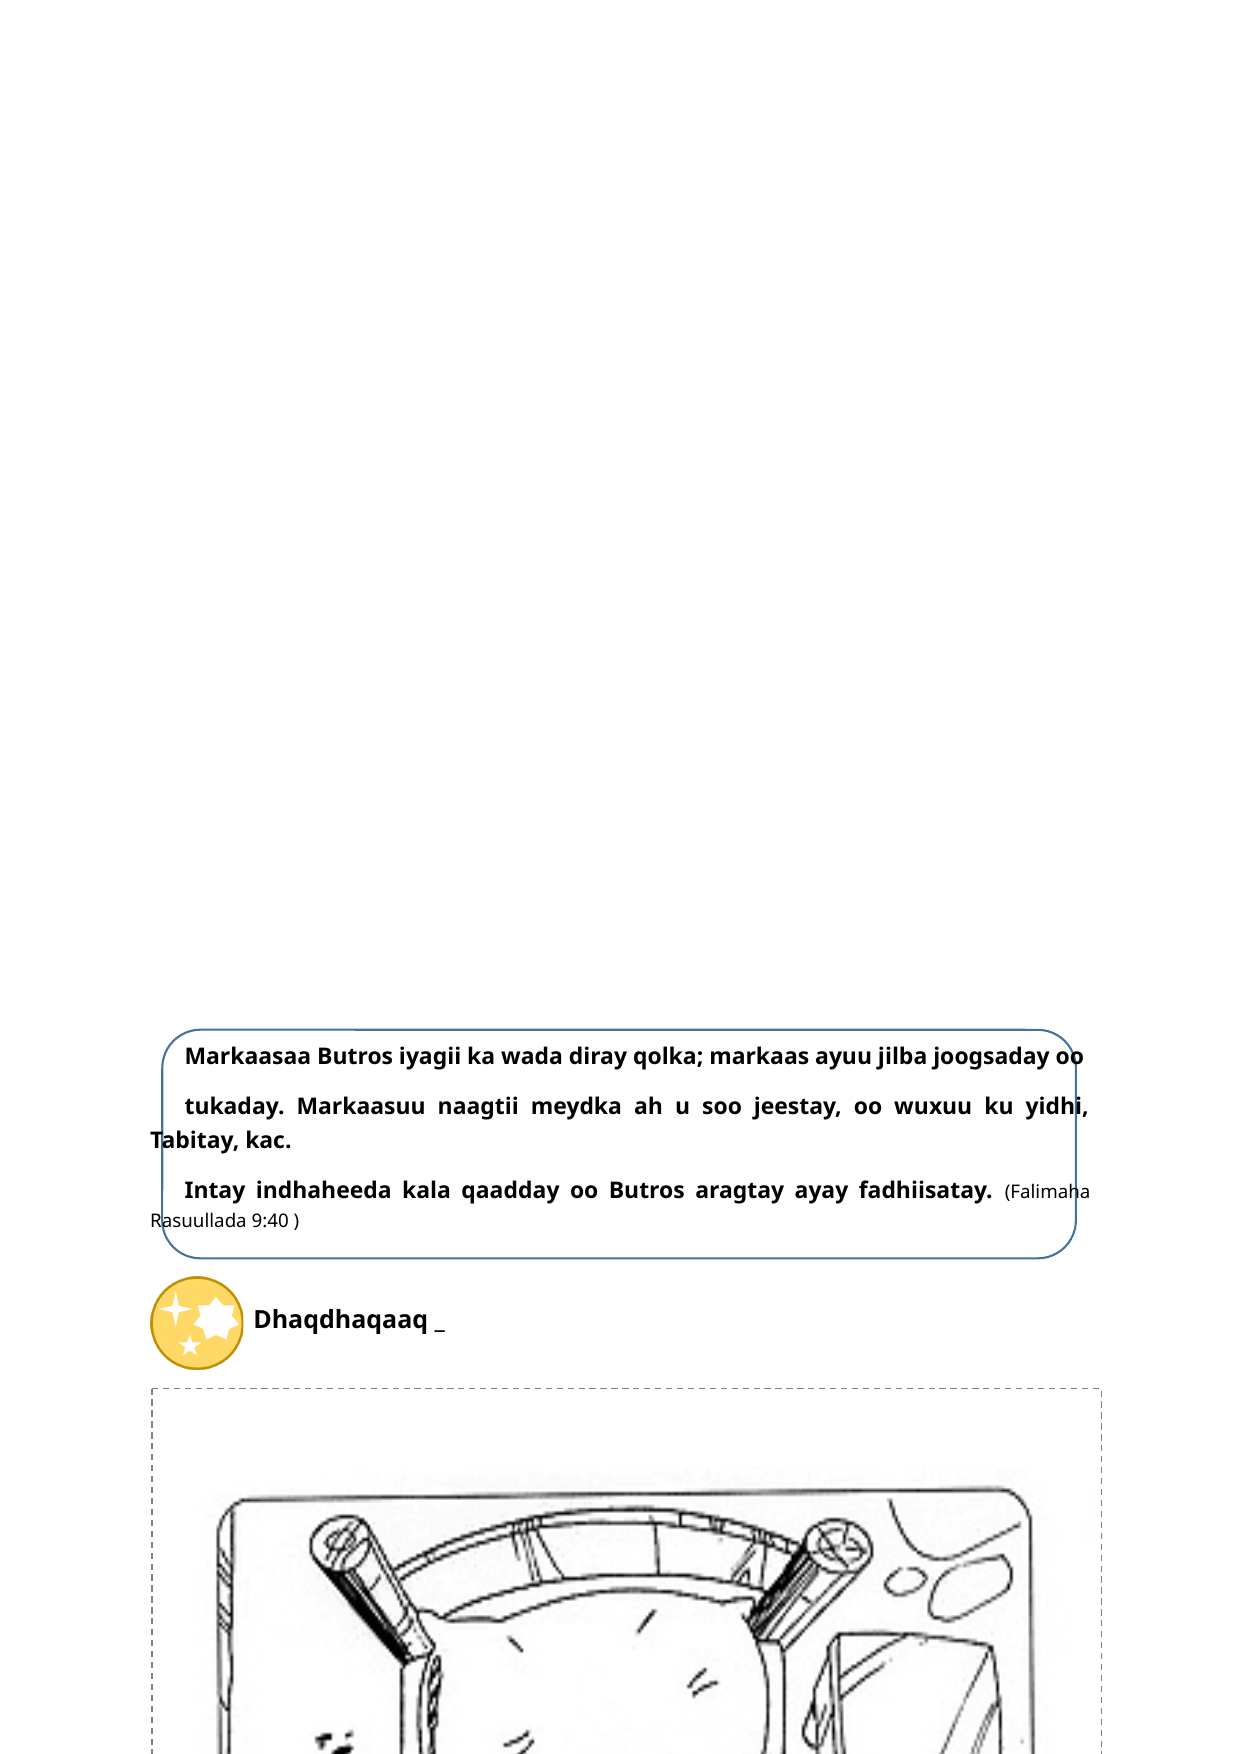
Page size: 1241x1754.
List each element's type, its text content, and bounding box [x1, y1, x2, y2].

picture [150, 1276, 244, 1370]
text tukaday. Markaasuu naagtii meydka ah u soo jeestay, oo wuxuu ku yidhi, Tabitay, kac. [150, 1090, 1090, 1155]
text Markaasaa Butros iyagii ka wada diray qolka; markaas ayuu jilba joogsaday oo [150, 1040, 1090, 1071]
picture [152, 1389, 1101, 1754]
text Dhaqdhaqaaq _ [244, 1302, 1090, 1336]
text Intay indhaheeda kala qaadday oo Butros aragtay ayay fadhiisatay. (Falimaha Rasuullada 9:40 ) [150, 1174, 1090, 1233]
